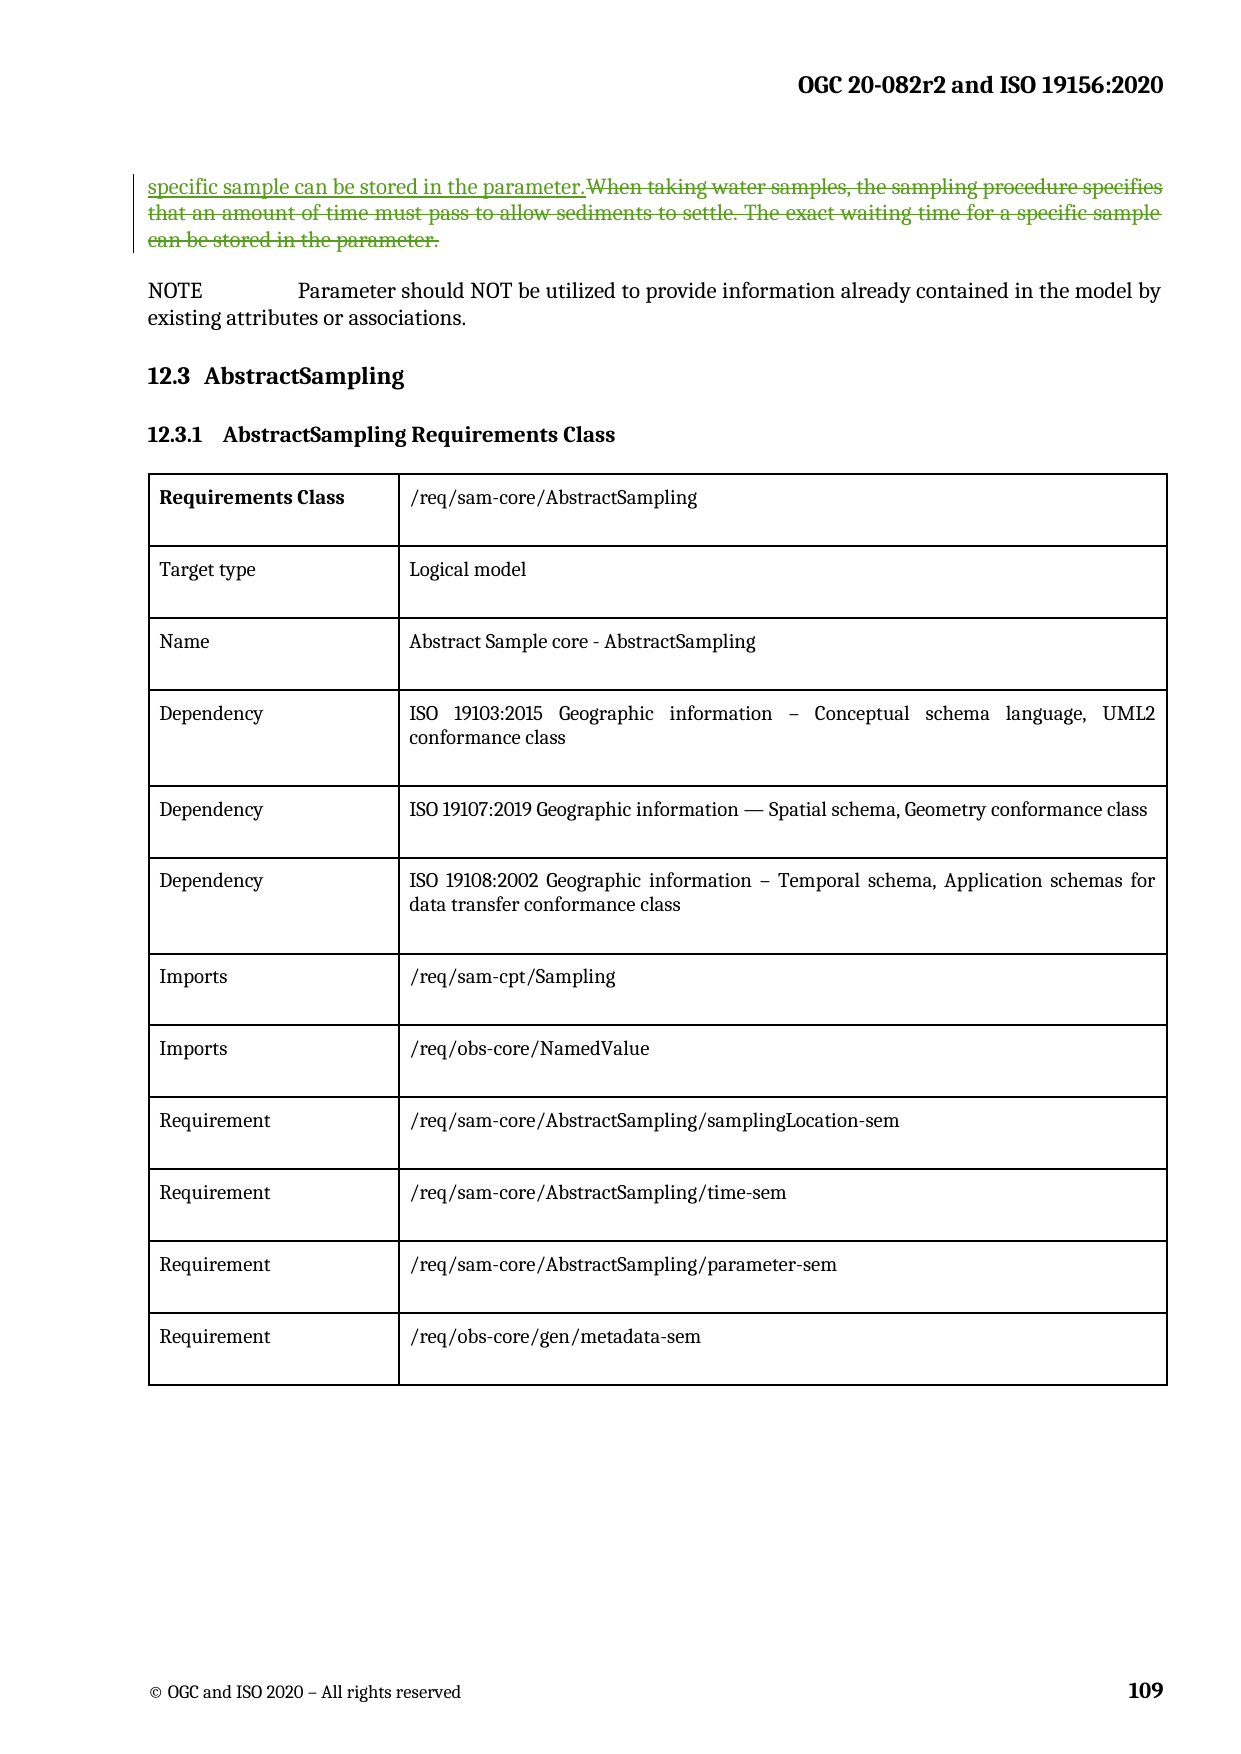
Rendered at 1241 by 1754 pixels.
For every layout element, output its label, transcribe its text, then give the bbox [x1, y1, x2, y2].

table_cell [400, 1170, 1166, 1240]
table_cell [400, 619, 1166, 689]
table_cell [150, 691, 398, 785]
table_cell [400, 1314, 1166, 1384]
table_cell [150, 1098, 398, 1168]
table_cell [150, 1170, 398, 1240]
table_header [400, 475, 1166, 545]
text EXAMPLE [148, 174, 1163, 253]
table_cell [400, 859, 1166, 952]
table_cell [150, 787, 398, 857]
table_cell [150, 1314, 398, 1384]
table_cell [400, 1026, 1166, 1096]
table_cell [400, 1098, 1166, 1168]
text NOTE Parameter should NOT be utilized to provide information already contained in the model by existing attributes or associations. [148, 278, 1163, 331]
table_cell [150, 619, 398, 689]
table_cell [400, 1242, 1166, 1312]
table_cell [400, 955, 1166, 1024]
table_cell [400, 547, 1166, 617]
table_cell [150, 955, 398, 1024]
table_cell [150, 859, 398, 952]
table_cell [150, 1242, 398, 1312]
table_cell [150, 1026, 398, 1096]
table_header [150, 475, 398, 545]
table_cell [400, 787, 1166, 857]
subtitle AbstractSampling [148, 362, 1163, 391]
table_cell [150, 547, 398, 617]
subtitle AbstractSampling Requirements Class [148, 422, 1163, 448]
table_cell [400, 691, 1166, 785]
